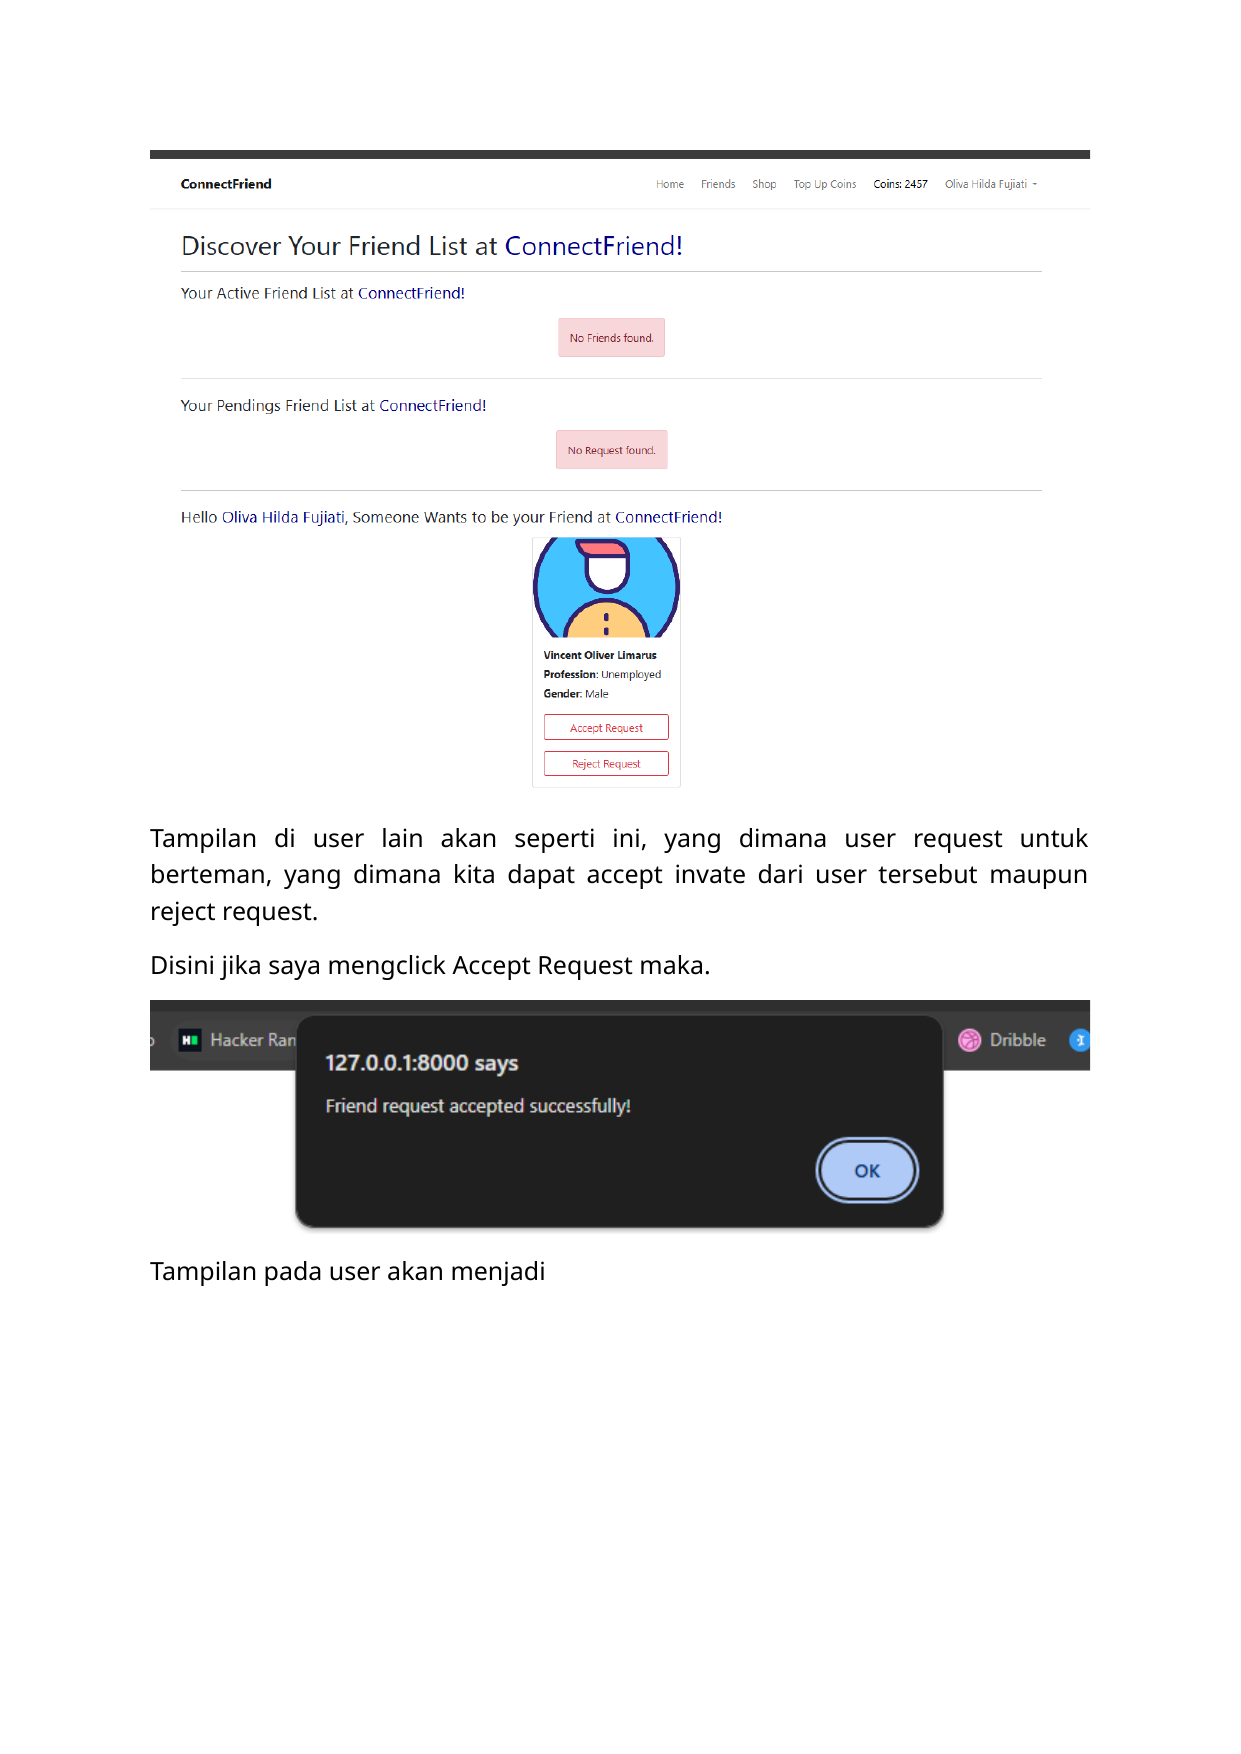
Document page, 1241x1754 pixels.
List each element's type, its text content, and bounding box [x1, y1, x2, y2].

text Disini jika saya mengclick Accept Request maka. [150, 947, 1090, 981]
text Tampilan di user lain akan seperti ini, yang dimana user request untuk berteman, yang dimana kita dapat accept invate dari user tersebut maupun reject request. [150, 820, 1090, 928]
picture [150, 150, 1091, 802]
text Tampilan pada user akan menjadi [150, 1253, 1090, 1287]
picture [150, 1000, 1091, 1234]
